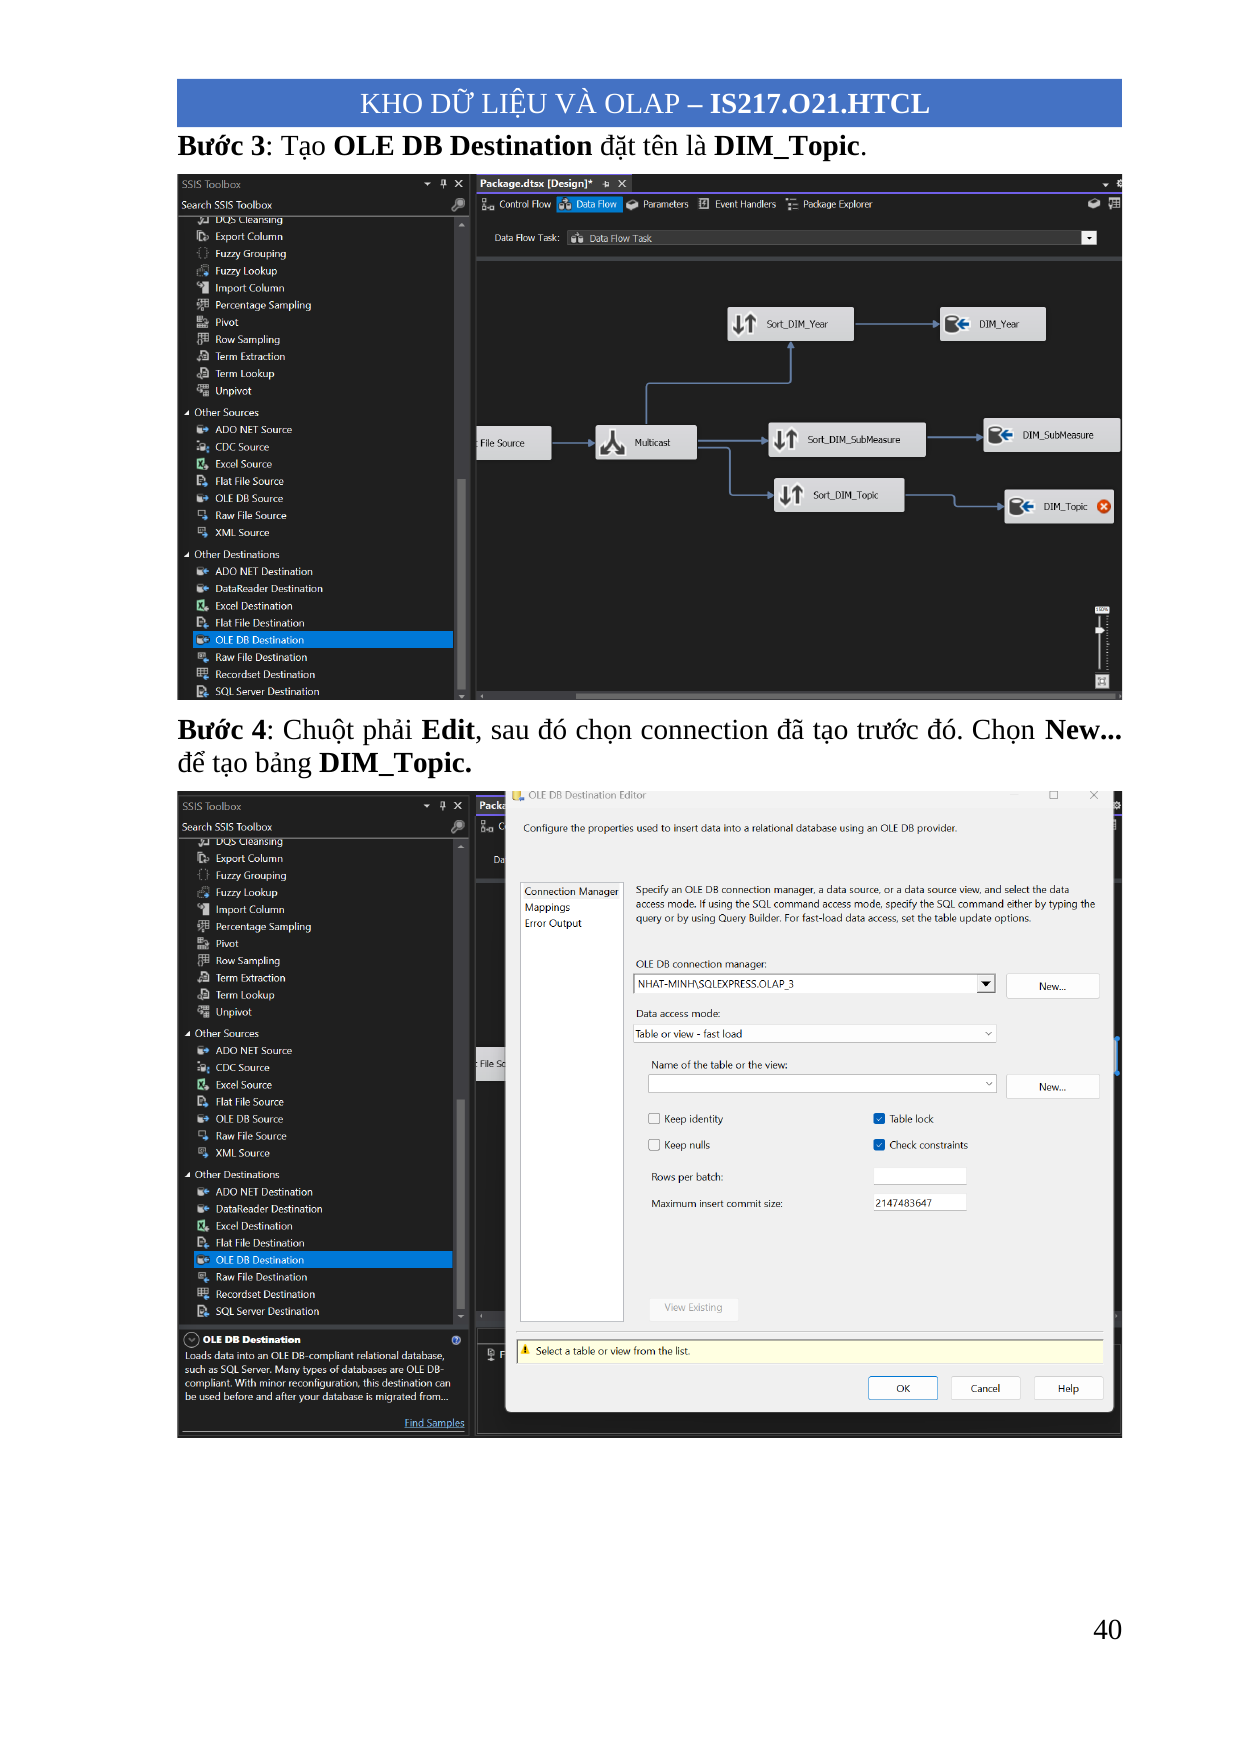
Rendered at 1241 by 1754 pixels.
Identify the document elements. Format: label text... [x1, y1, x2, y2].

text Bước 4: Chuột phải Edit, sau đó chọn connection đã tạo trước đó. Chọn New... để tạo bảng DIM_Topic. [177, 712, 1122, 779]
picture [177, 791, 1123, 1438]
picture [177, 174, 1123, 700]
text Bước 3: Tạo OLE DB Destination đặt tên là DIM_Topic. [177, 128, 1122, 162]
